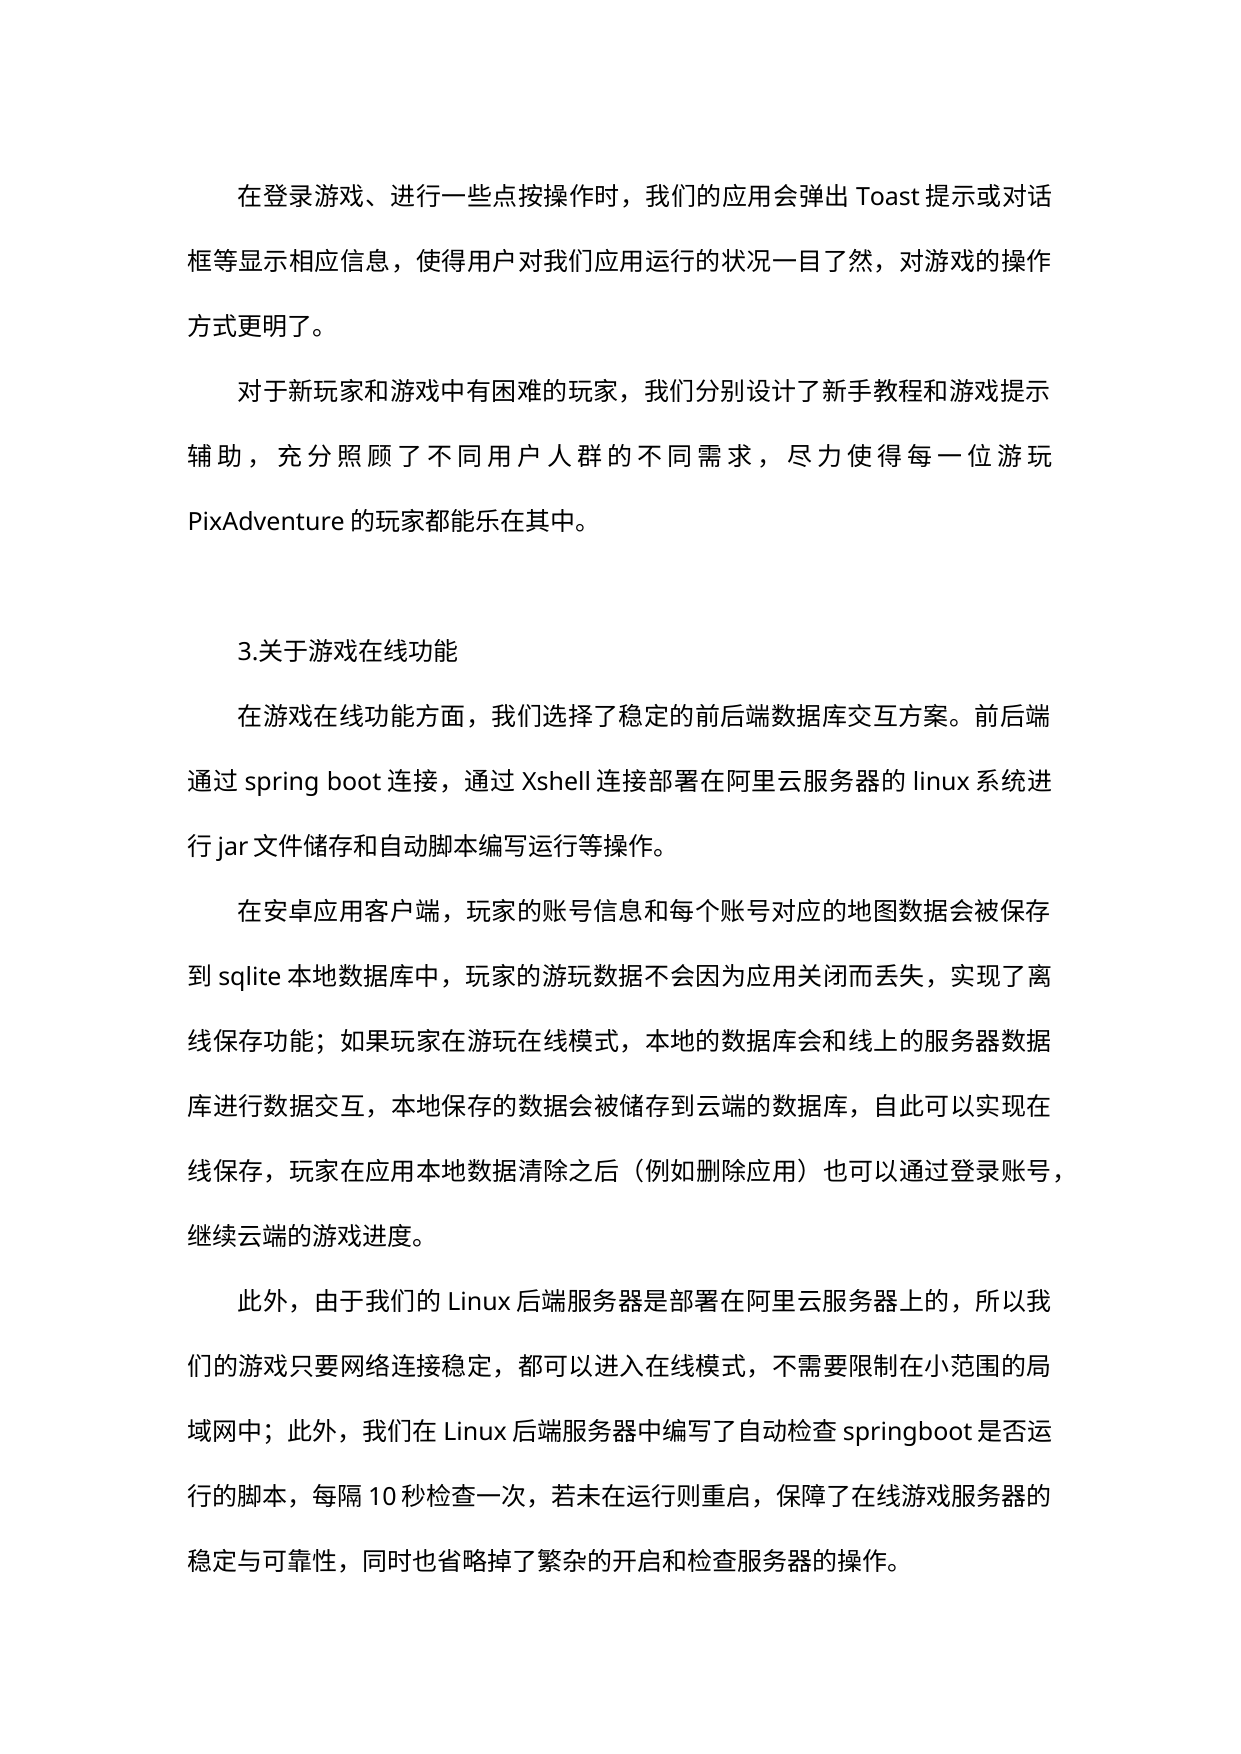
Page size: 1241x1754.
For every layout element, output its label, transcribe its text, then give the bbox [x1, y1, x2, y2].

text 在登录游戏、进行一些点按操作时，我们的应用会弹出Toast提示或对话框等显示相应信息，使得用户对我们应用运行的状况一目了然，对游戏的操作方式更明了。 [187, 162, 1053, 357]
text 在游戏在线功能方面，我们选择了稳定的前后端数据库交互方案。前后端通过spring boot连接，通过Xshell连接部署在阿里云服务器的linux系统进行jar文件储存和自动脚本编写运行等操作。 [187, 682, 1053, 877]
text 3.关于游戏在线功能 [187, 617, 1053, 682]
text 在安卓应用客户端，玩家的账号信息和每个账号对应的地图数据会被保存到sqlite本地数据库中，玩家的游玩数据不会因为应用关闭而丢失，实现了离线保存功能；如果玩家在游玩在线模式，本地的数据库会和线上的服务器数据库进行数据交互，本地保存的数据会被储存到云端的数据库，自此可以实现在线保存，玩家在应用本地数据清除之后（例如删除应用）也可以通过登录账号，继续云端的游戏进度。 [187, 877, 1053, 1267]
text 此外，由于我们的Linux后端服务器是部署在阿里云服务器上的，所以我们的游戏只要网络连接稳定，都可以进入在线模式，不需要限制在小范围的局域网中；此外，我们在Linux后端服务器中编写了自动检查springboot是否运行的脚本，每隔10秒检查一次，若未在运行则重启，保障了在线游戏服务器的稳定与可靠性，同时也省略掉了繁杂的开启和检查服务器的操作。 [187, 1267, 1053, 1592]
text 对于新玩家和游戏中有困难的玩家，我们分别设计了新手教程和游戏提示辅助，充分照顾了不同用户人群的不同需求，尽力使得每一位游玩PixAdventure的玩家都能乐在其中。 [187, 357, 1053, 552]
